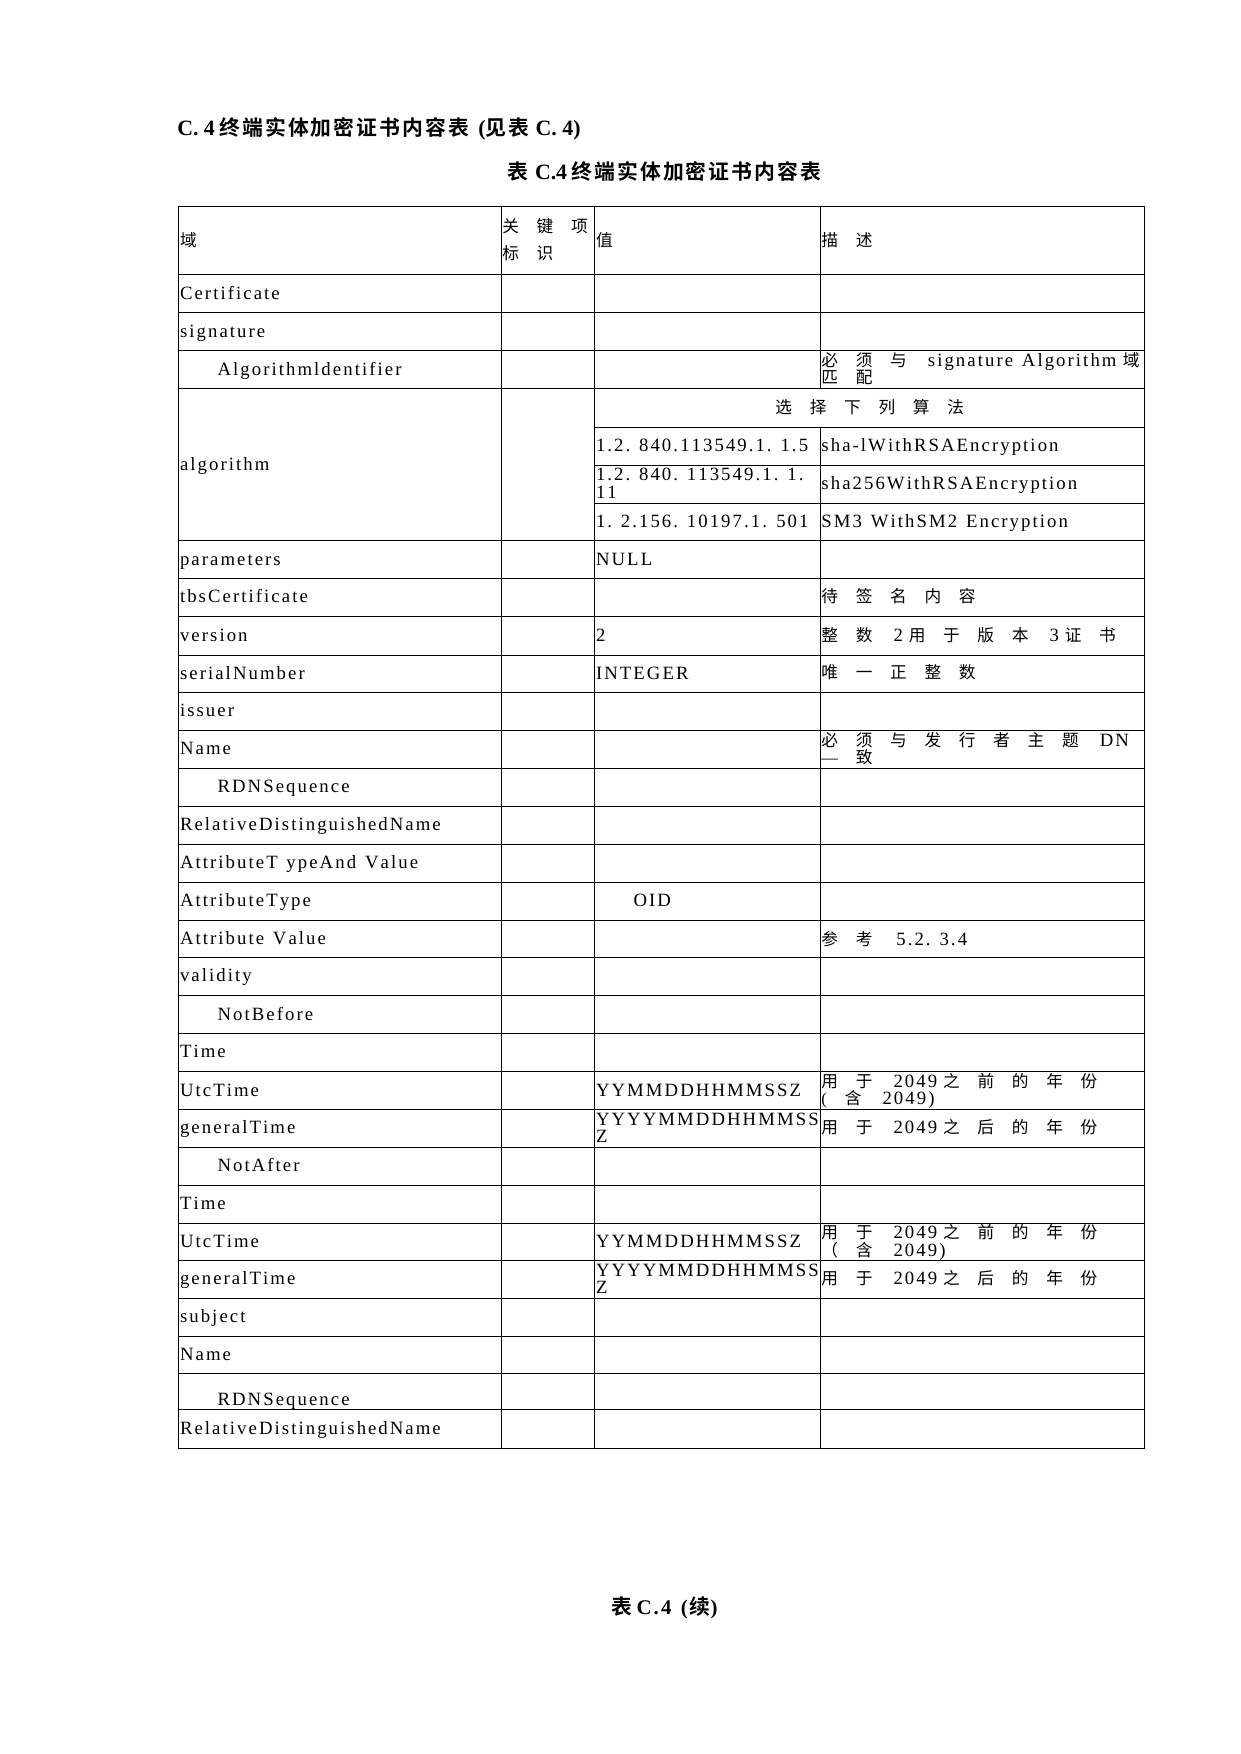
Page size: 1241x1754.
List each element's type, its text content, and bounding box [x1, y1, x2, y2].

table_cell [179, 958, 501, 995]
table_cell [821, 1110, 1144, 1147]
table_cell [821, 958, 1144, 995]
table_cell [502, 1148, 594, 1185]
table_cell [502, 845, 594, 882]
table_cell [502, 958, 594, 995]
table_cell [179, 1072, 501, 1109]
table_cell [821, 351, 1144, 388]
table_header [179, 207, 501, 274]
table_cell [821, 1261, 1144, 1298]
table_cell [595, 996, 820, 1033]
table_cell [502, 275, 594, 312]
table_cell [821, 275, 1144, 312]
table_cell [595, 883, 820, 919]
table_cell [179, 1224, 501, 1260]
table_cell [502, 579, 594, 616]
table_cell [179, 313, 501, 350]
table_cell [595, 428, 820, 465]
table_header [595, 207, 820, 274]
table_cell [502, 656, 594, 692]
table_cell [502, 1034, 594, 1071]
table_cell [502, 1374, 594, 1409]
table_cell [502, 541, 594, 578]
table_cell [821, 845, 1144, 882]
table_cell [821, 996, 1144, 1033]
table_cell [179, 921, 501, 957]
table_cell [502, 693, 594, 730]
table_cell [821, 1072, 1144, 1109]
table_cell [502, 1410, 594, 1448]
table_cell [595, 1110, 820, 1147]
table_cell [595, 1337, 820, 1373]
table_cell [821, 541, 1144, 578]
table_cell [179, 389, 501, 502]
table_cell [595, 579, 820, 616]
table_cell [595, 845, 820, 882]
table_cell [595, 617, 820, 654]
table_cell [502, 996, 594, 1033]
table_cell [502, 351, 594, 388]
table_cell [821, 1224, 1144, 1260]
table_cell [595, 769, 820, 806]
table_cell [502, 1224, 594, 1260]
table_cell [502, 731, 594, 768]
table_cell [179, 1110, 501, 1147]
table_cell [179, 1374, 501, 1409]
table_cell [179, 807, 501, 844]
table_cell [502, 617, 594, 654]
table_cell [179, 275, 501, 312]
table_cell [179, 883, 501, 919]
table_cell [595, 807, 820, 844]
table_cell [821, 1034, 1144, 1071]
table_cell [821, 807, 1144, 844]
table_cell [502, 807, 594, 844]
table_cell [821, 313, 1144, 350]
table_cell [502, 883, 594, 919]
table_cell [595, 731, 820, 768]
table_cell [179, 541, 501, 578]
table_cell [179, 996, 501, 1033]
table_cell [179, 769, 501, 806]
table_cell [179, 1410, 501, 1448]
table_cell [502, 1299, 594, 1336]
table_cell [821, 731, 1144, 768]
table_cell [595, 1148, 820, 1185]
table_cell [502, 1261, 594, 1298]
text 表C.4终端实体加密证书内容表 [177, 162, 1152, 184]
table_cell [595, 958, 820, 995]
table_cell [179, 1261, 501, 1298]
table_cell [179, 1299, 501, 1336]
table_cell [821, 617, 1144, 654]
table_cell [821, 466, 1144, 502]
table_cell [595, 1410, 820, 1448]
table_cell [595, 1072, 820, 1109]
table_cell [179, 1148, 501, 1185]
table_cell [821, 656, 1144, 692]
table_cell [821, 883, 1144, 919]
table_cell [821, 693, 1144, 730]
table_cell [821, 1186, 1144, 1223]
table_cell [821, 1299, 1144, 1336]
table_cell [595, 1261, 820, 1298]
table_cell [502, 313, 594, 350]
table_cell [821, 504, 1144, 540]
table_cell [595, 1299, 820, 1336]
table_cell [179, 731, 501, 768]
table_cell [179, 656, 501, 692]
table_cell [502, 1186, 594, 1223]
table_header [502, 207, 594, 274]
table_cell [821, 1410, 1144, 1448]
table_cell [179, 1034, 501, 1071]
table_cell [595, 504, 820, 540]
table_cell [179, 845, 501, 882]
text 表C.4 (续) [177, 1599, 1152, 1618]
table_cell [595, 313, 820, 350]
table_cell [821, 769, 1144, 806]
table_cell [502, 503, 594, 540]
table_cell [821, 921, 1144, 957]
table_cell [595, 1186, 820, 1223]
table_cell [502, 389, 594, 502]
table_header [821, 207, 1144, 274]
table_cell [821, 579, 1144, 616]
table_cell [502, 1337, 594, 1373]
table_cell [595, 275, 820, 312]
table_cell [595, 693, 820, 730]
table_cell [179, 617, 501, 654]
text C. 4终端实体加密证书内容表 (见表C. 4) [177, 118, 1152, 140]
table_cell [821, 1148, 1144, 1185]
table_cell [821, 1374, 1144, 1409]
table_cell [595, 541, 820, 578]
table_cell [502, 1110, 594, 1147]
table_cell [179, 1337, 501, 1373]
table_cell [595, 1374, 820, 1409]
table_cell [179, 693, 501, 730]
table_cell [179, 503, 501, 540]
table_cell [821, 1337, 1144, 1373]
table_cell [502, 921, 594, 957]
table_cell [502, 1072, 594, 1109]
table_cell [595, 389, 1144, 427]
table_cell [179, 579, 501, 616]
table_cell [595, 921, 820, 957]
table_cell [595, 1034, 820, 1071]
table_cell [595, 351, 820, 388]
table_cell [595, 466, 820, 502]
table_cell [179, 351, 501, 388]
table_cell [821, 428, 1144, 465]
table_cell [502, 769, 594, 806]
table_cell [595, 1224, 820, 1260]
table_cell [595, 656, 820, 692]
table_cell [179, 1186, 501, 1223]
